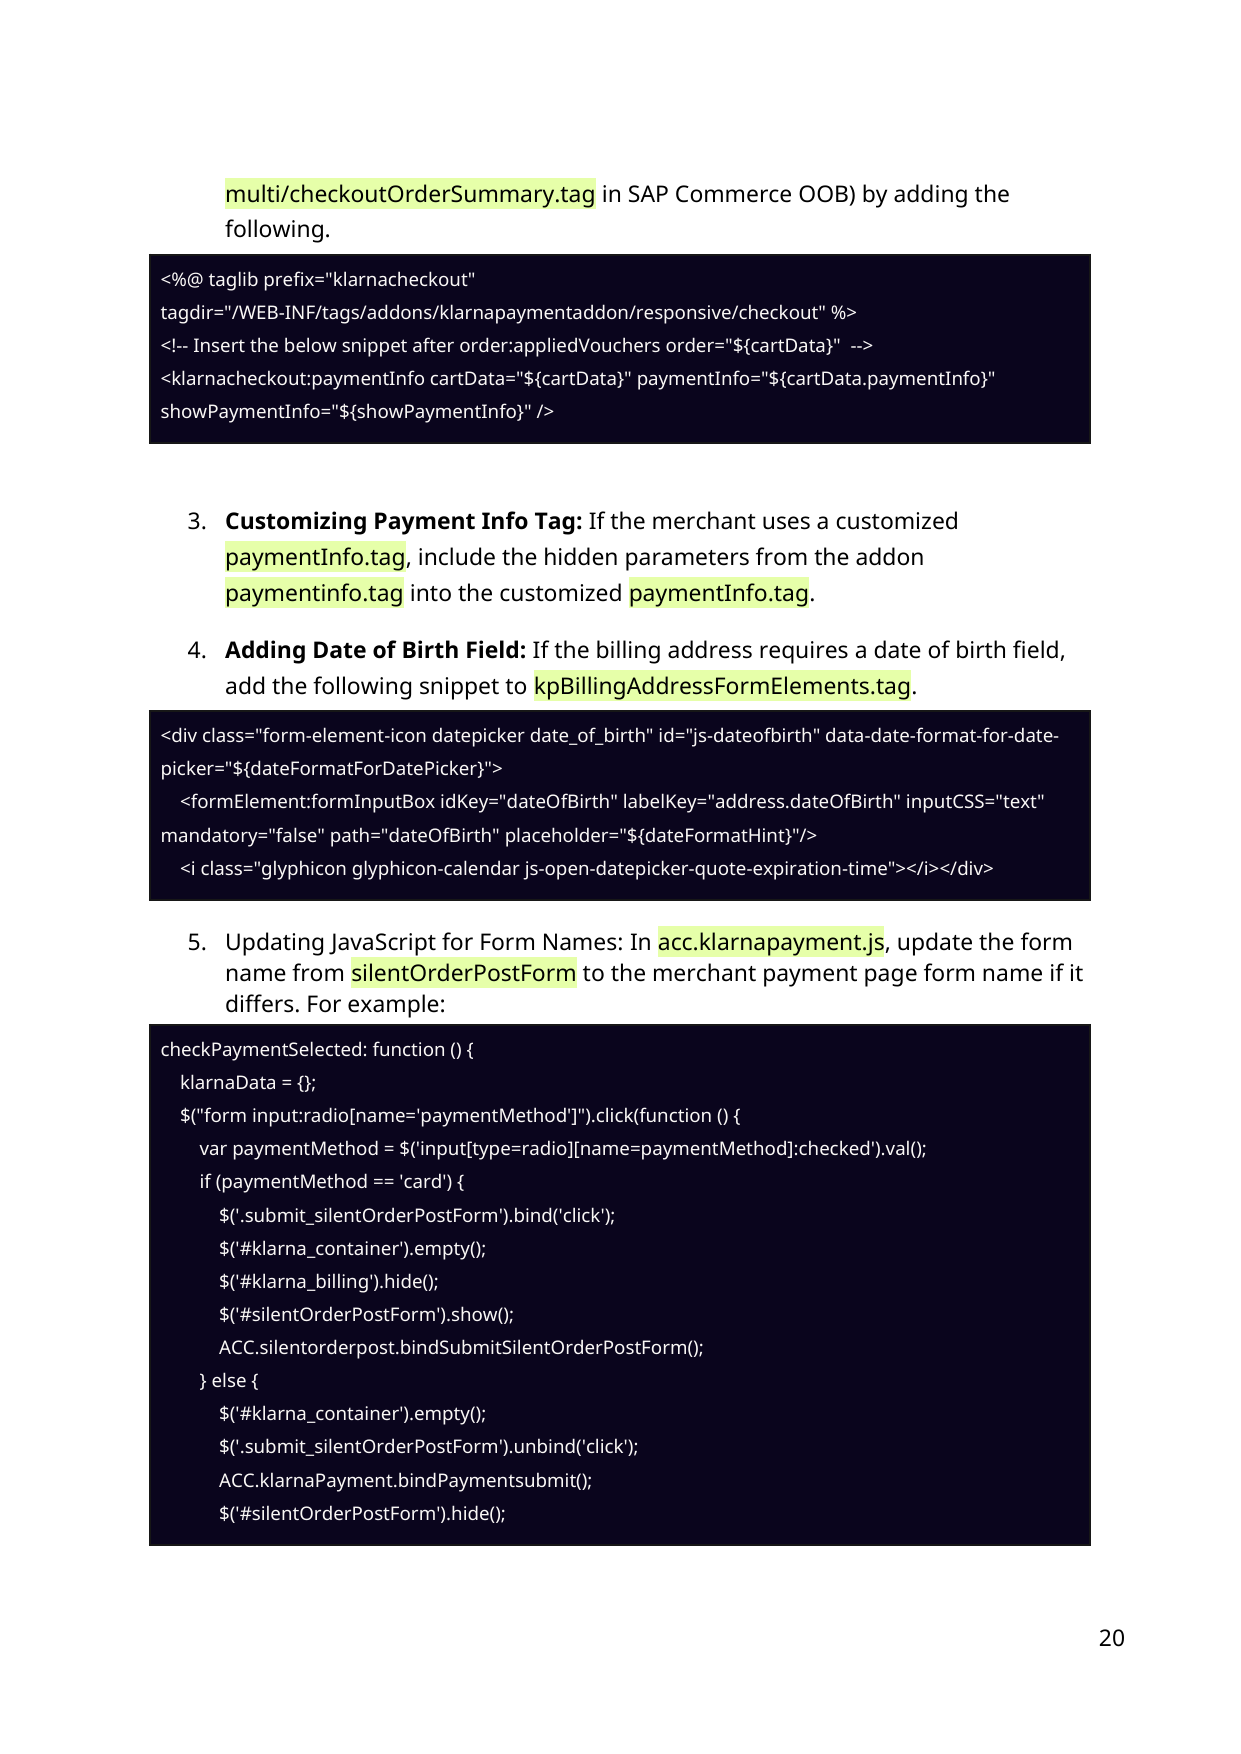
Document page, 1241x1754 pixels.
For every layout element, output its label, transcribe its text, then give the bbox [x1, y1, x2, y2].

list Adding Date of Birth Field: If the billing address requires a date of birth field, add the following snippet to kpBillingAddressFormElements.tag. [187, 634, 1090, 701]
table_header <%@ taglib prefix="klarnacheckout" tagdir="/WEB-INF/tags/addons/klarnapaymentaddon/responsive/checkout" %> <!-- Insert the below snippet after order:appliedVouchers order="${cartData}" --> <klarnacheckout:paymentInfo cartData="${cartData}" paymentInfo="${cartData.paymentInfo}" showPaymentInfo="${showPaymentInfo}" /> [151, 256, 1089, 442]
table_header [151, 1026, 1089, 1544]
list Customizing Payment Info Tag: If the merchant uses a customized paymentInfo.tag, include the hidden parameters from the addon paymentinfo.tag into the customized paymentInfo.tag. [187, 505, 1090, 608]
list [187, 177, 1090, 245]
list Updating JavaScript for Form Names: In acc.klarnapayment.js, update the form name from silentOrderPostForm to the merchant payment page form name if it differs. For example: [187, 926, 1090, 1019]
table_header <div class="form-element-icon datepicker date_of_birth" id="js-dateofbirth" data-date-format-for-date-picker="${dateFormatForDatePicker}"> <formElement:formInputBox idKey="dateOfBirth" labelKey="address.dateOfBirth" inputCSS="text" mandatory="false" path="dateOfBirth" placeholder="${dateFormatHint}"/> <i class="glyphicon glyphicon-calendar js-open-datepicker-quote-expiration-time"></i></div> [151, 712, 1089, 899]
